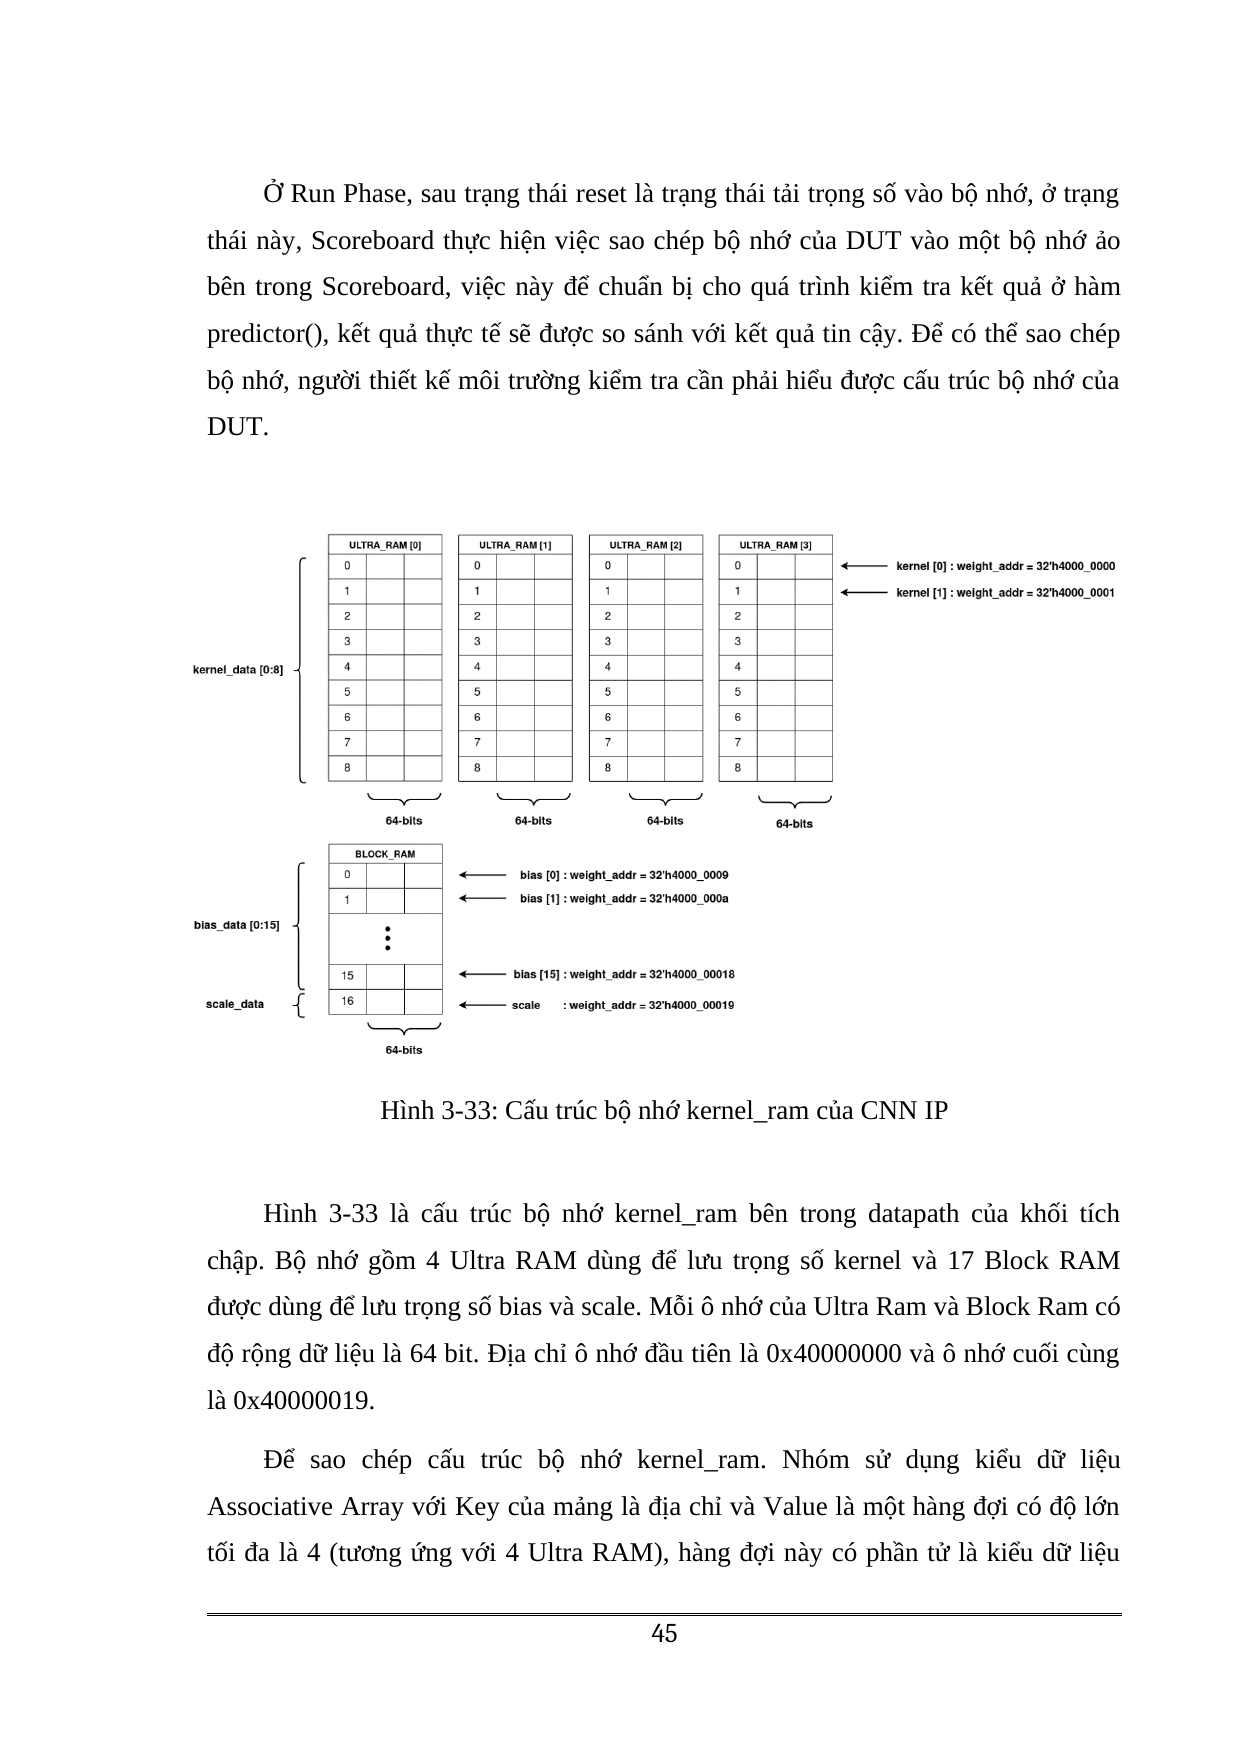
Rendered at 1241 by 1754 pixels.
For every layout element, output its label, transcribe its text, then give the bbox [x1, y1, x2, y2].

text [207, 1443, 1122, 1567]
picture [178, 528, 1135, 1067]
text Ở Run Phase, sau trạng thái reset là trạng thái tải trọng số vào bộ nhớ, ở trạng thái này, Scoreboard thực hiện việc sao chép bộ nhớ của DUT vào một bộ nhớ ảo bên trong Scoreboard, việc này để chuẩn bị cho quá trình kiểm tra kết quả ở hàm predictor(), kết quả thực tế sẽ được so sánh với kết quả tin cậy. Để có thể sao chép bộ nhớ, người thiết kế môi trường kiểm tra cần phải hiểu được cấu trúc bộ nhớ của DUT. [207, 177, 1122, 442]
